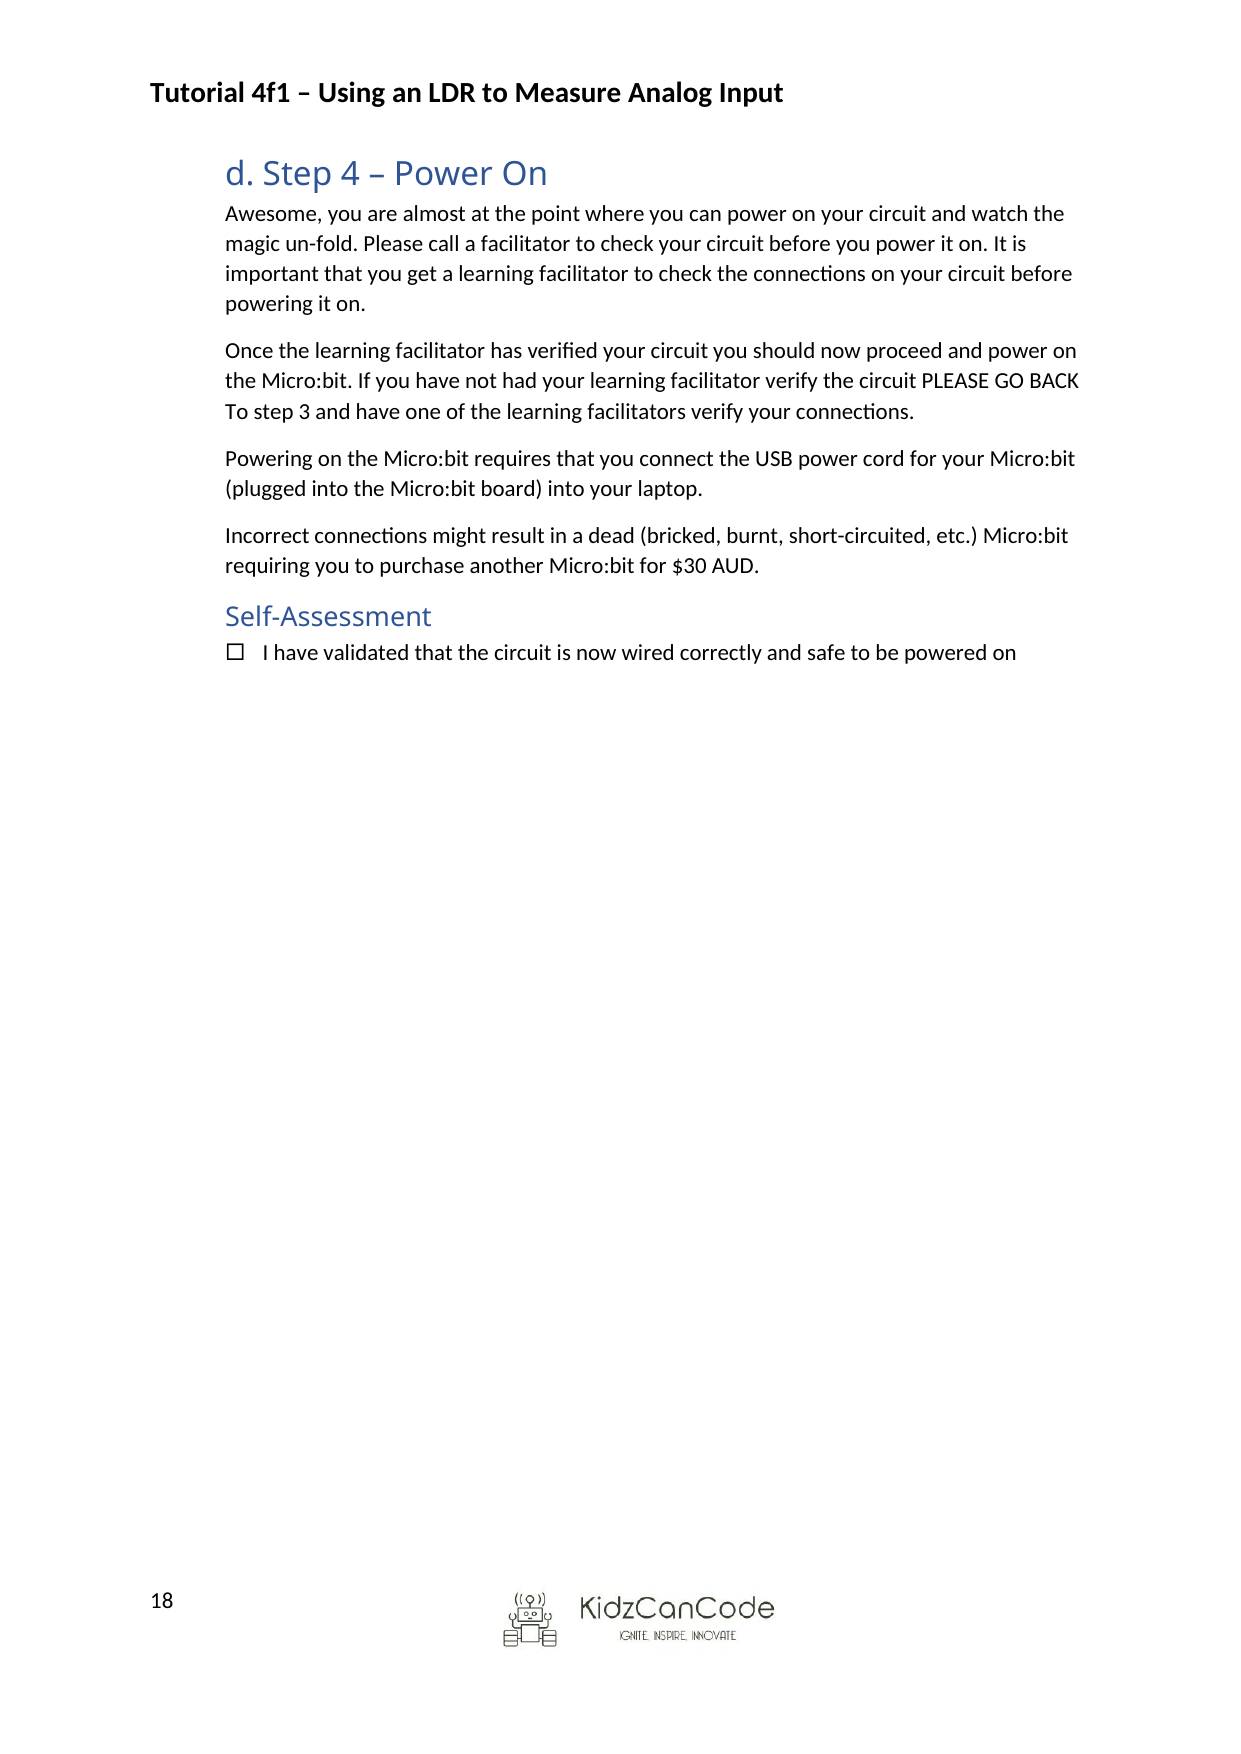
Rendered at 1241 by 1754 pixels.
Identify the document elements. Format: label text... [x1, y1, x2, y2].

picture [497, 1586, 781, 1653]
subtitle Self-Assessment [225, 598, 1090, 635]
subtitle Step 4 – Power On [225, 150, 1090, 195]
text Awesome, you are almost at the point where you can power on your circuit and watch the magic un-fold. Please call a facilitator to check your circuit before you power it on. It is important that you get a learning facilitator to check the connections on your circuit before powering it on. [225, 199, 1090, 318]
text Powering on the Micro:bit requires that you connect the USB power cord for your Micro:bit (plugged into the Micro:bit board) into your laptop. [225, 444, 1090, 502]
list I have validated that the circuit is now wired correctly and safe to be powered on [225, 638, 1090, 666]
text Once the learning facilitator has verified your circuit you should now proceed and power on the Micro:bit. If you have not had your learning facilitator verify the circuit PLEASE GO BACK To step 3 and have one of the learning facilitators verify your connections. [225, 336, 1090, 425]
